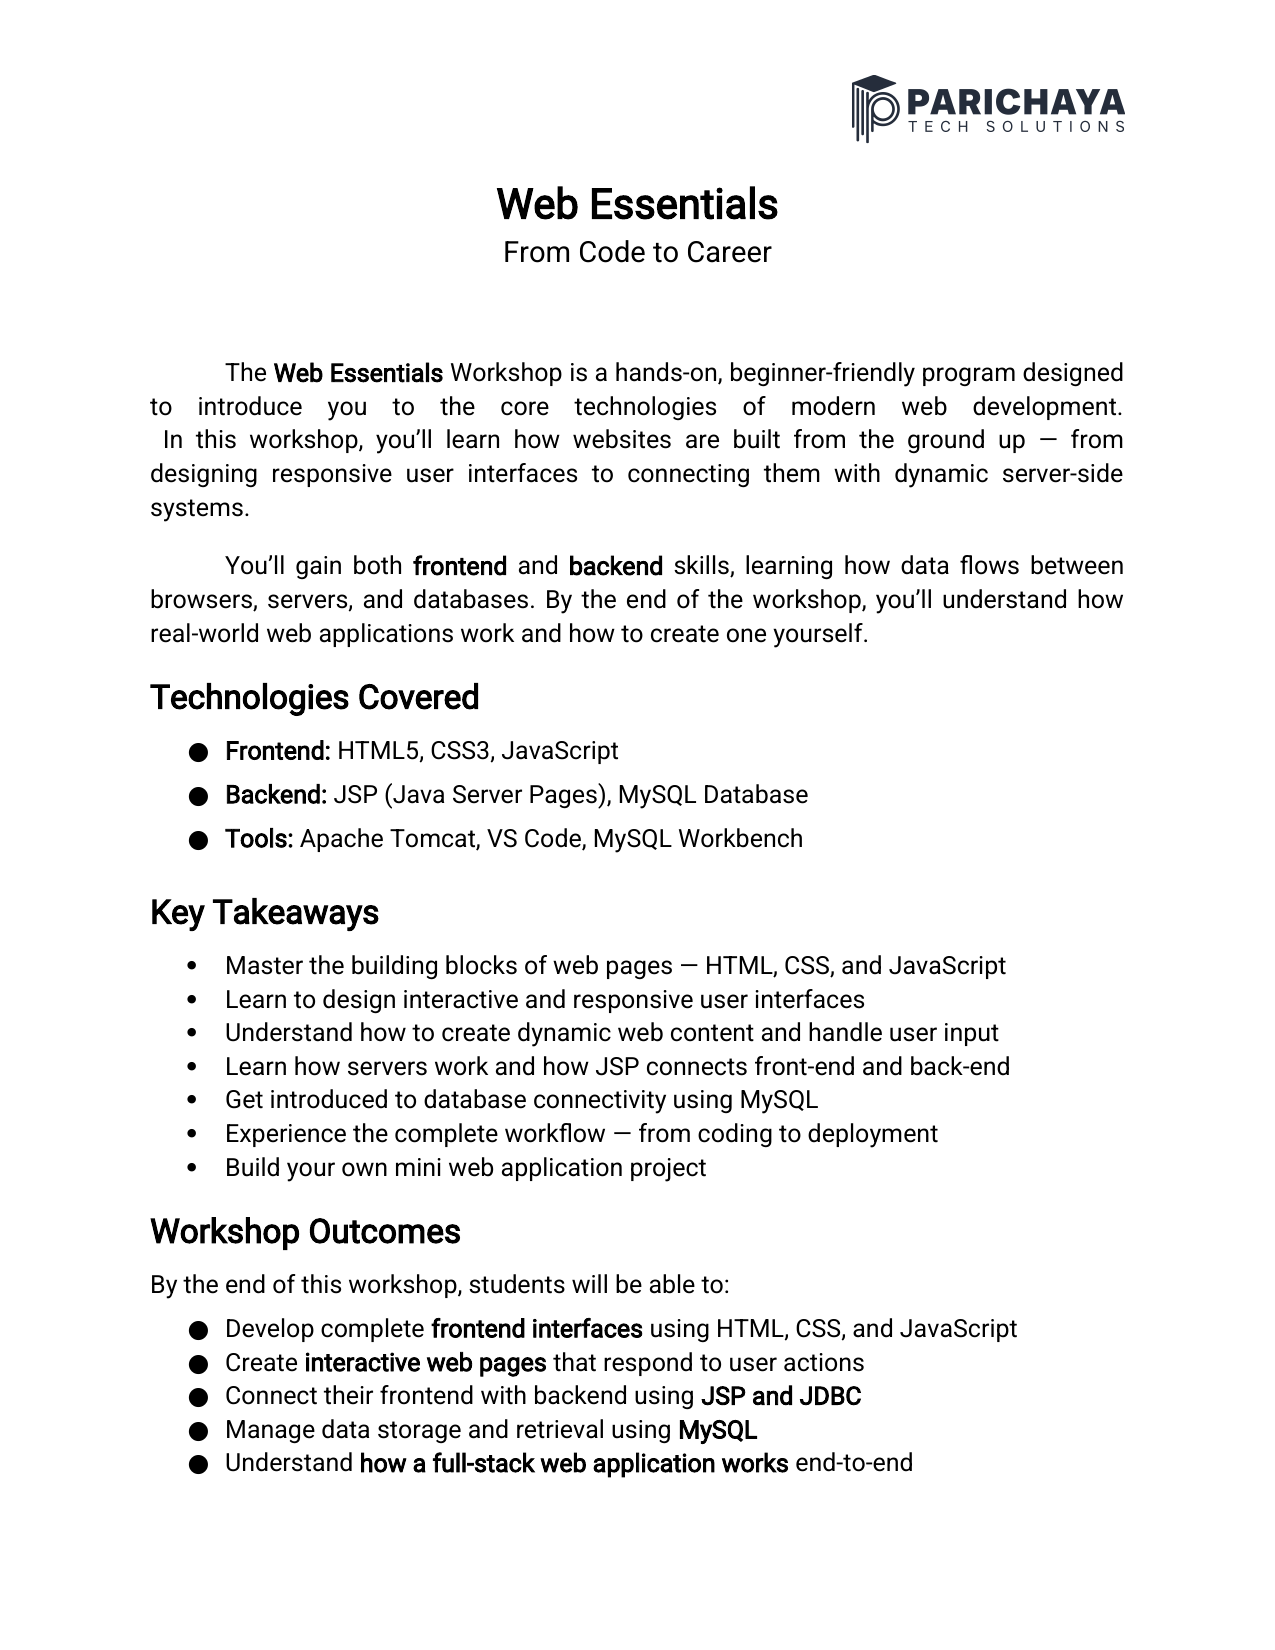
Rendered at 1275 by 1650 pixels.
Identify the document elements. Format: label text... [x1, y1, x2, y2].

list Learn how servers work and how JSP connects front-end and back-end [187, 1052, 1125, 1081]
list Tools: Apache Tomcat, VS Code, MySQL Workbench [187, 824, 1125, 853]
list Build your own mini web application project [187, 1153, 1125, 1182]
text From Code to Career [150, 236, 1125, 326]
list Develop complete frontend interfaces using HTML, CSS, and JavaScript [187, 1314, 1125, 1343]
text Web Essentials [150, 179, 1125, 228]
list Understand how to create dynamic web content and handle user input [187, 1018, 1125, 1048]
text Workshop Outcomes [150, 1212, 1125, 1251]
list Get introduced to database connectivity using MySQL [187, 1086, 1125, 1115]
picture [851, 75, 1125, 144]
text You’ll gain both frontend and backend skills, learning how data flows between browsers, servers, and databases. By the end of the workshop, you’ll understand how real-world web applications work and how to create one yourself. [150, 552, 1125, 648]
list Create interactive web pages that respond to user actions [187, 1348, 1125, 1377]
list Learn to design interactive and responsive user interfaces [187, 985, 1125, 1014]
list Understand how a full-stack web application works end-to-end [187, 1449, 1125, 1478]
list Backend: JSP (Java Server Pages), MySQL Database [187, 780, 1125, 809]
list Manage data storage and retrieval using MySQL [187, 1415, 1125, 1444]
text By the end of this workshop, students will be able to: [150, 1270, 1125, 1299]
list Frontend: HTML5, CSS3, JavaScript [187, 736, 1125, 765]
text Key Takeaways [150, 893, 1125, 932]
text Technologies Covered [150, 677, 1125, 717]
list Experience the complete workflow — from coding to deployment [187, 1119, 1125, 1149]
list Connect their frontend with backend using JSP and JDBC [187, 1381, 1125, 1411]
list Master the building blocks of web pages — HTML, CSS, and JavaScript [187, 951, 1125, 980]
text The Web Essentials Workshop is a hands-on, beginner-friendly program designed to introduce you to the core technologies of modern web development. In this workshop, you’ll learn how websites are built from the ground up — from designing responsive user interfaces to connecting them with dynamic server-side systems. [150, 358, 1125, 522]
